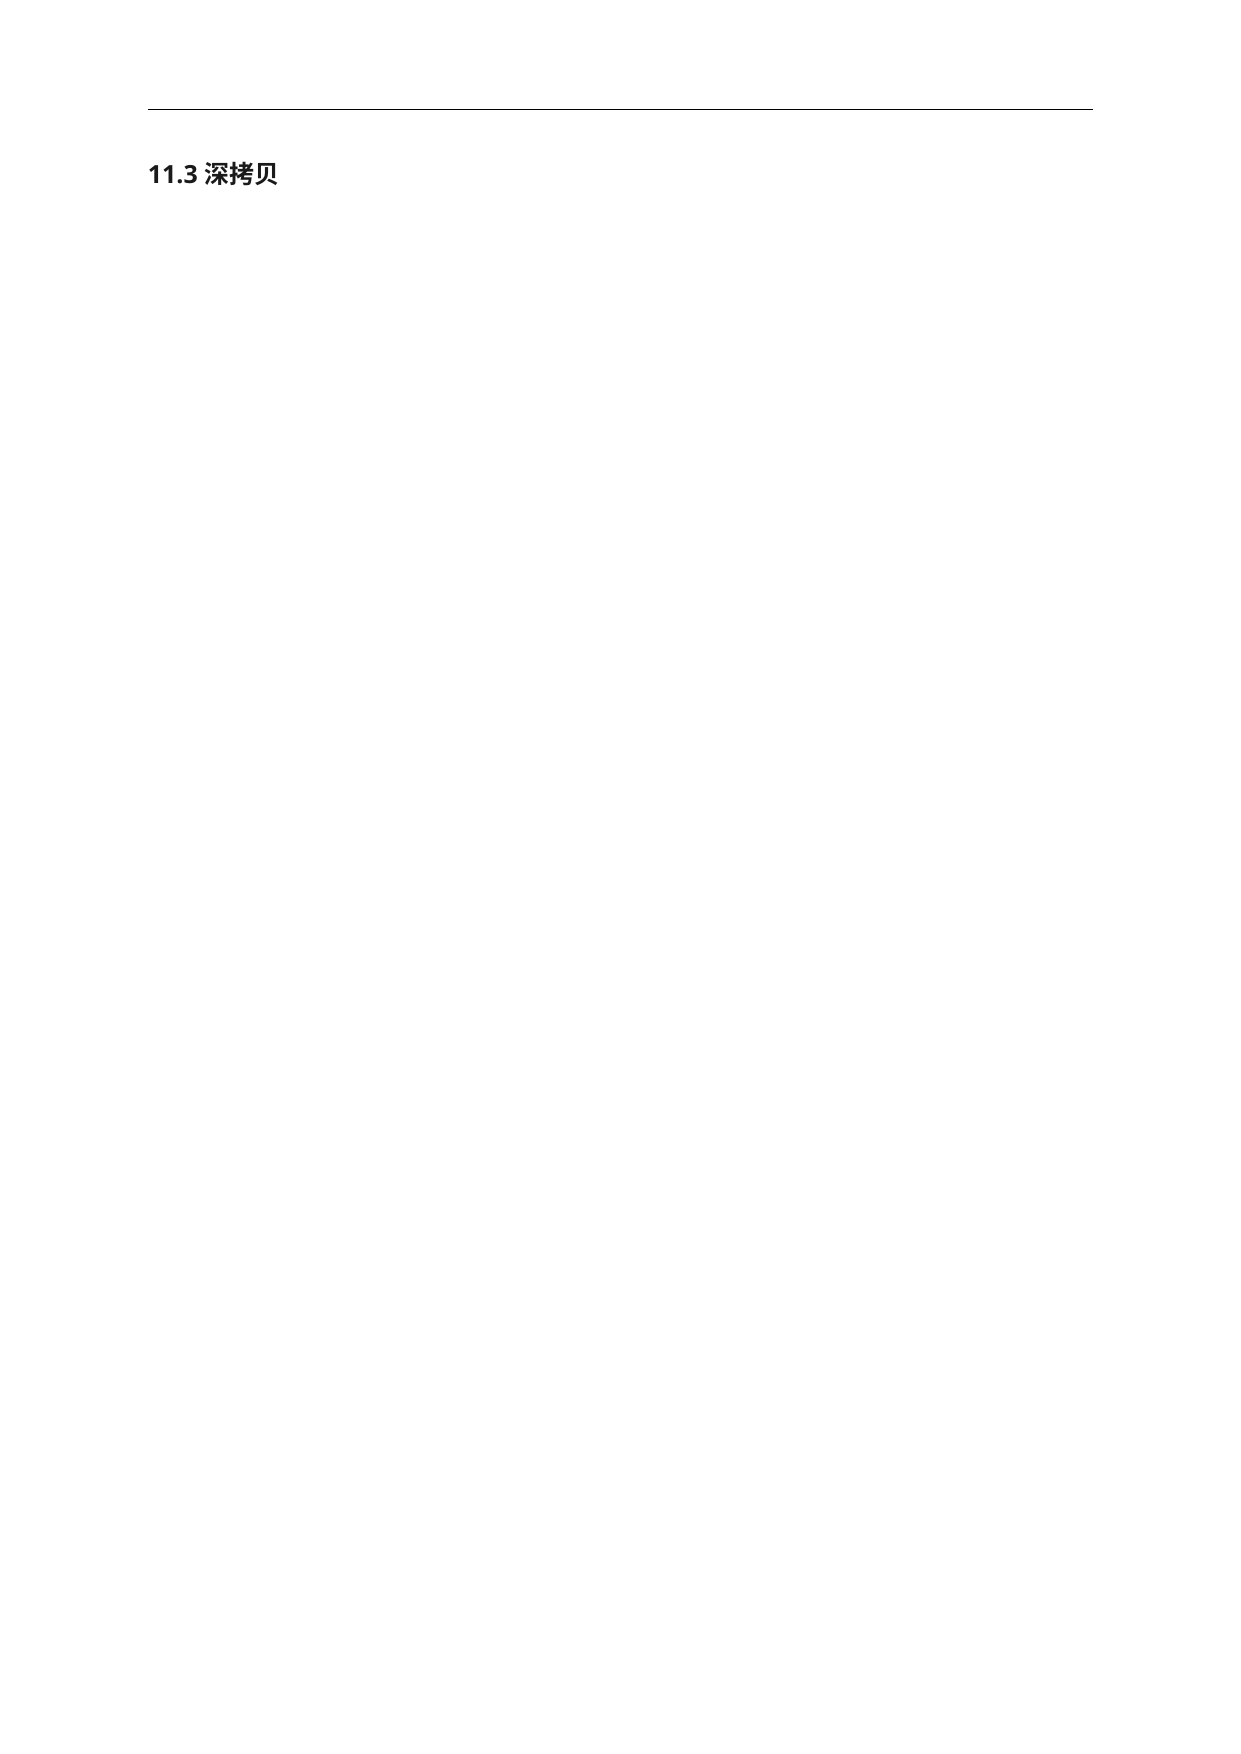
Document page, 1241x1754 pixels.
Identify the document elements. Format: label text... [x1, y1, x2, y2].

subtitle 11.3 深拷贝 [148, 151, 1093, 193]
